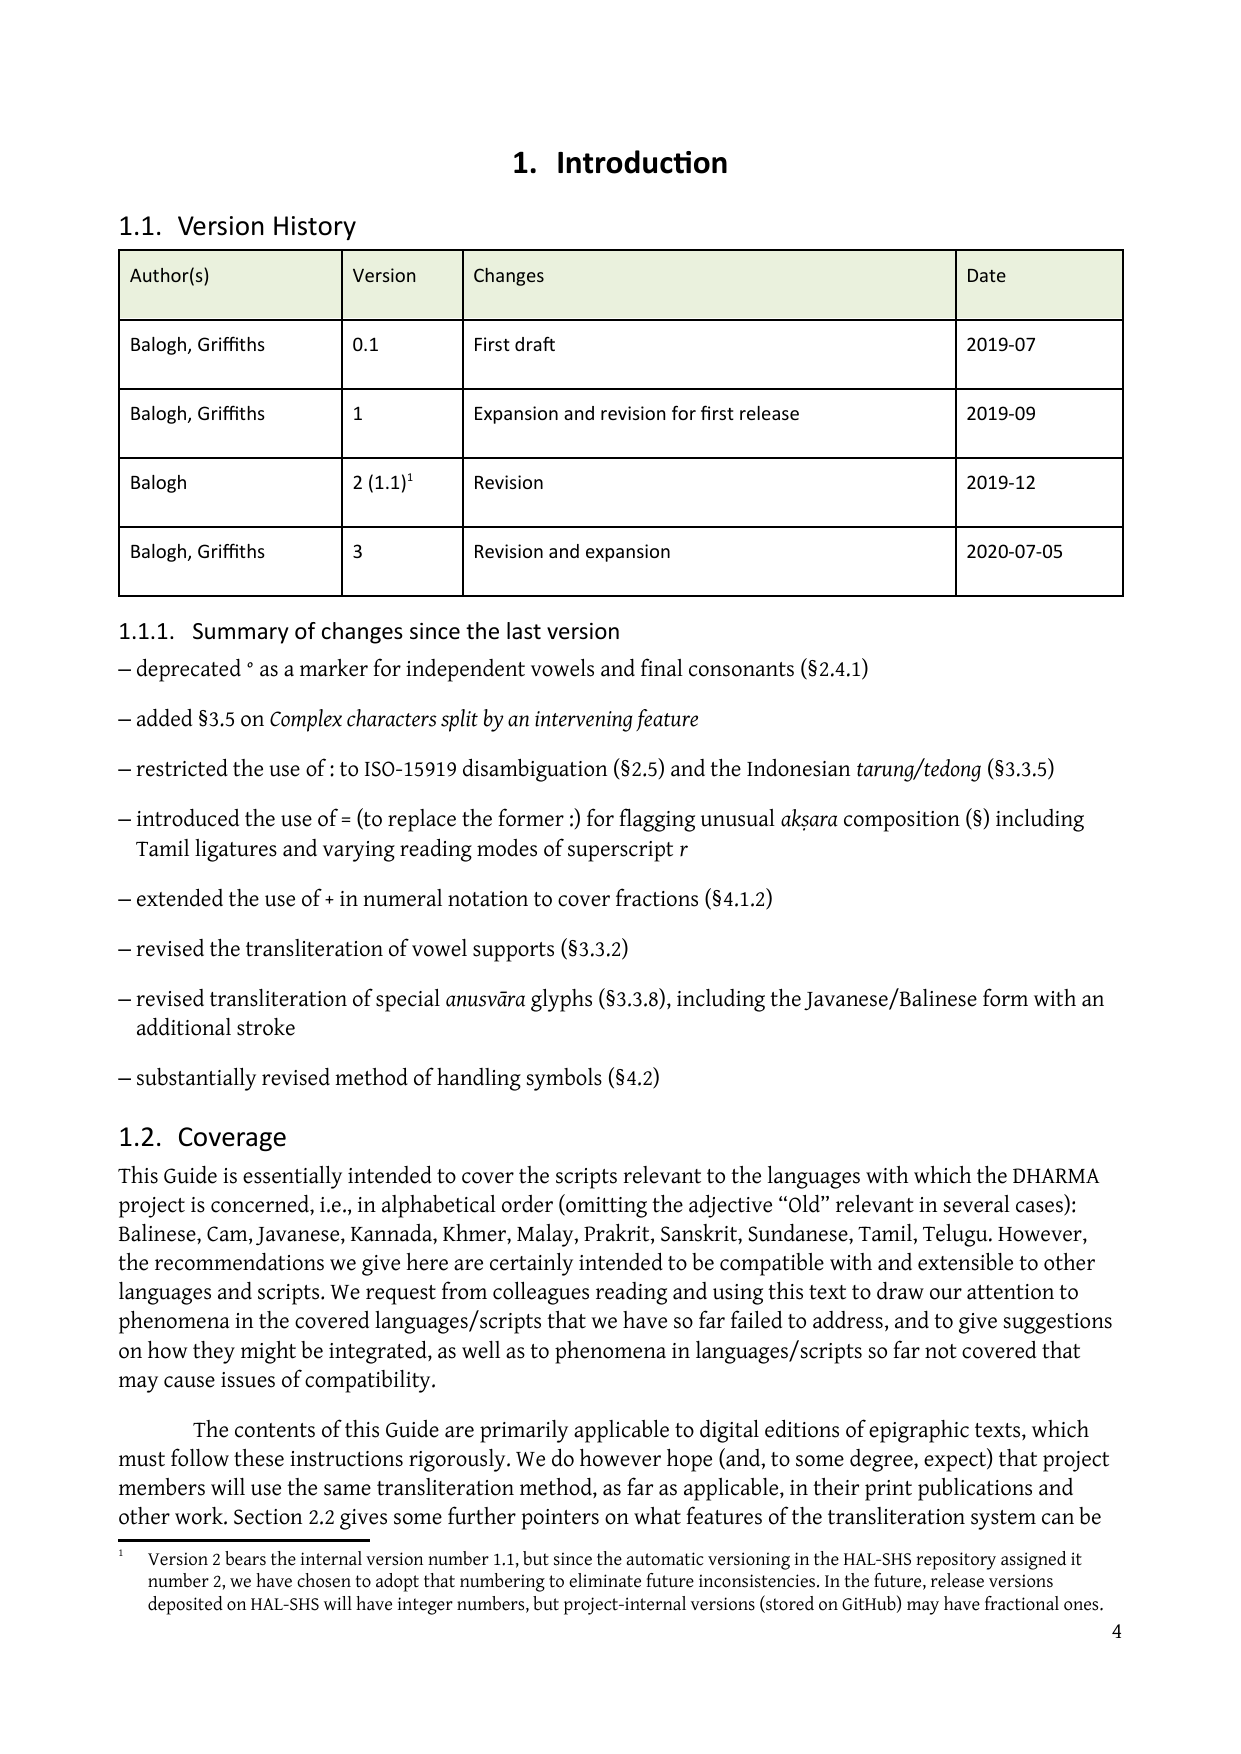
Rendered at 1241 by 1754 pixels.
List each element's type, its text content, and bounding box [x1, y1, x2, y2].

list introduced the use of = (to replace the former :) for flagging unusual akṣara composition (§–) including Tamil ligatures and varying reading modes of superscript r [118, 803, 1122, 862]
list revised transliteration of special anusvāra glyphs (§3.3.8), including the Javanese/Balinese form with an additional stroke [118, 983, 1122, 1041]
table_cell First draft [464, 321, 955, 388]
list added §3.5 on Complex characters split by an intervening feature [118, 703, 1122, 733]
table_cell 2019-07 [957, 321, 1122, 388]
table_header Version [343, 251, 462, 318]
table_cell Balogh [120, 459, 341, 526]
table_header Author(s) [120, 251, 341, 318]
table_cell 2019-09 [957, 390, 1122, 457]
subtitle Introduction [118, 143, 1122, 181]
table_cell 2020-07-05 [957, 528, 1122, 595]
table_cell Balogh, Griffiths [120, 528, 341, 595]
list revised the transliteration of vowel supports (§3.3.2) [118, 933, 1122, 962]
table_cell Expansion and revision for first release [464, 390, 955, 457]
subtitle Version History [118, 206, 1122, 243]
text This Guide is essentially intended to cover the scripts relevant to the languages with which the DHARMA project is concerned, i.e., in alphabetical order (omitting the adjective “Old” relevant in several cases): Balinese, Cam, Javanese, Kannada, Khmer, Malay, Prakrit, Sanskrit, Sundanese, Tamil, Telugu. However, the recommendations we give here are certainly intended to be compatible with and extensible to other languages and scripts. We request from colleagues reading and using this text to draw our attention to phenomena in the covered languages/scripts that we have so far failed to address, and to give suggestions on how they might be integrated, as well as to phenomena in languages/scripts so far not covered that may cause issues of compatibility. [118, 1160, 1122, 1393]
table_cell 3 [343, 528, 462, 595]
table_cell 1 [343, 390, 462, 457]
list deprecated ° as a marker for independent vowels and final consonants (§2.4.1) [118, 653, 1122, 683]
table_cell 2 (1.1) [343, 459, 462, 526]
list extended the use of + in numeral notation to cover fractions (§4.1.2) [118, 883, 1122, 912]
table_header Changes [464, 251, 955, 318]
table_cell Revision [464, 459, 955, 526]
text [118, 1414, 1122, 1531]
list substantially revised method of handling symbols (§4.2) [118, 1062, 1122, 1091]
table_cell Balogh, Griffiths [120, 321, 341, 388]
subtitle Summary of changes since the last version [118, 610, 1122, 647]
subtitle Coverage [118, 1116, 1122, 1153]
table_cell 0.1 [343, 321, 462, 388]
table_cell Balogh, Griffiths [120, 390, 341, 457]
table_cell 2019-12 [957, 459, 1122, 526]
list restricted the use of : to ISO-15919 disambiguation (§2.5) and the Indonesian tarung/tedong (§3.3.5) [118, 753, 1122, 783]
table_cell Revision and expansion [464, 528, 955, 595]
table_header Date [957, 251, 1122, 318]
